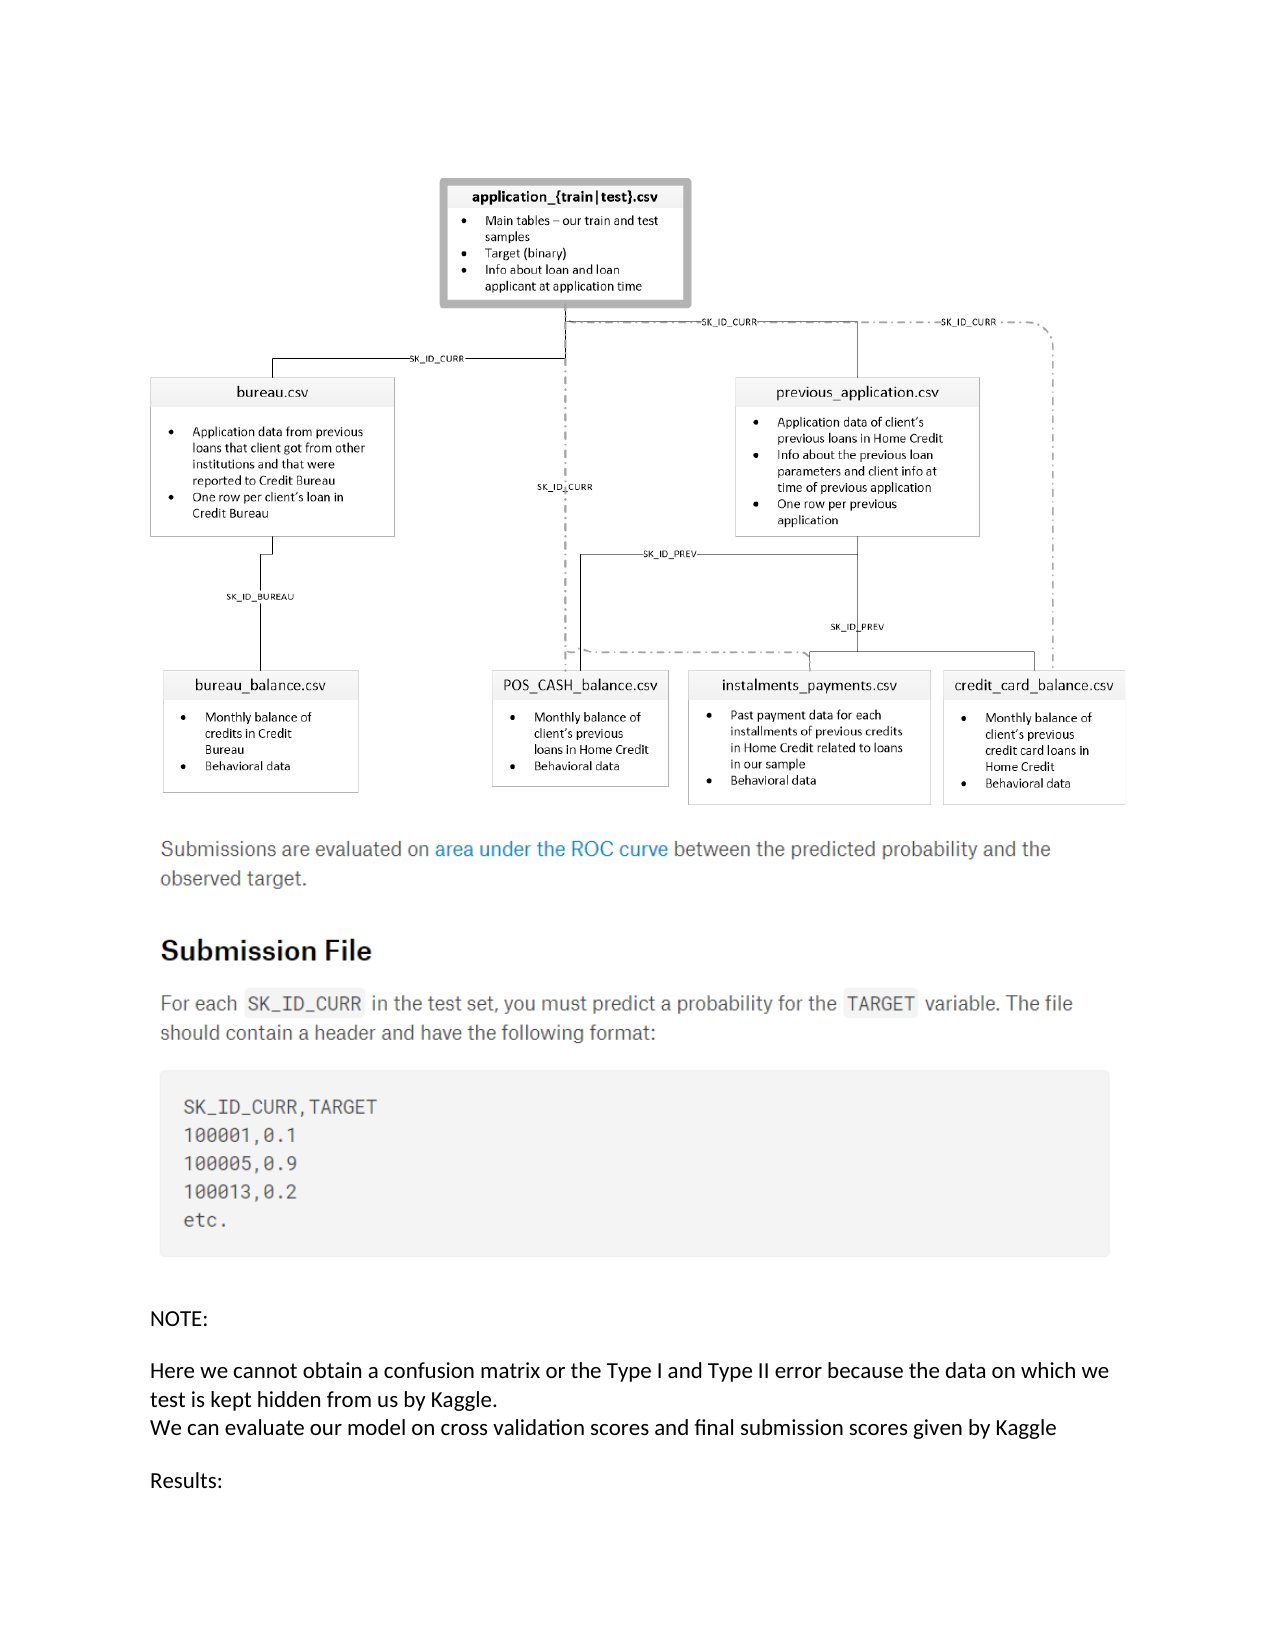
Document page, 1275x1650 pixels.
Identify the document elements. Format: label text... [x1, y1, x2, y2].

text Results: [150, 1466, 1125, 1494]
picture [150, 178, 1125, 805]
text Here we cannot obtain a confusion matrix or the Type I and Type II error because the data on which we test is kept hidden from us by Kaggle. We can evaluate our model on cross validation scores and final submission scores given by Kaggle [150, 1357, 1125, 1441]
picture [150, 829, 1125, 1279]
text NOTE: [150, 1304, 1125, 1332]
